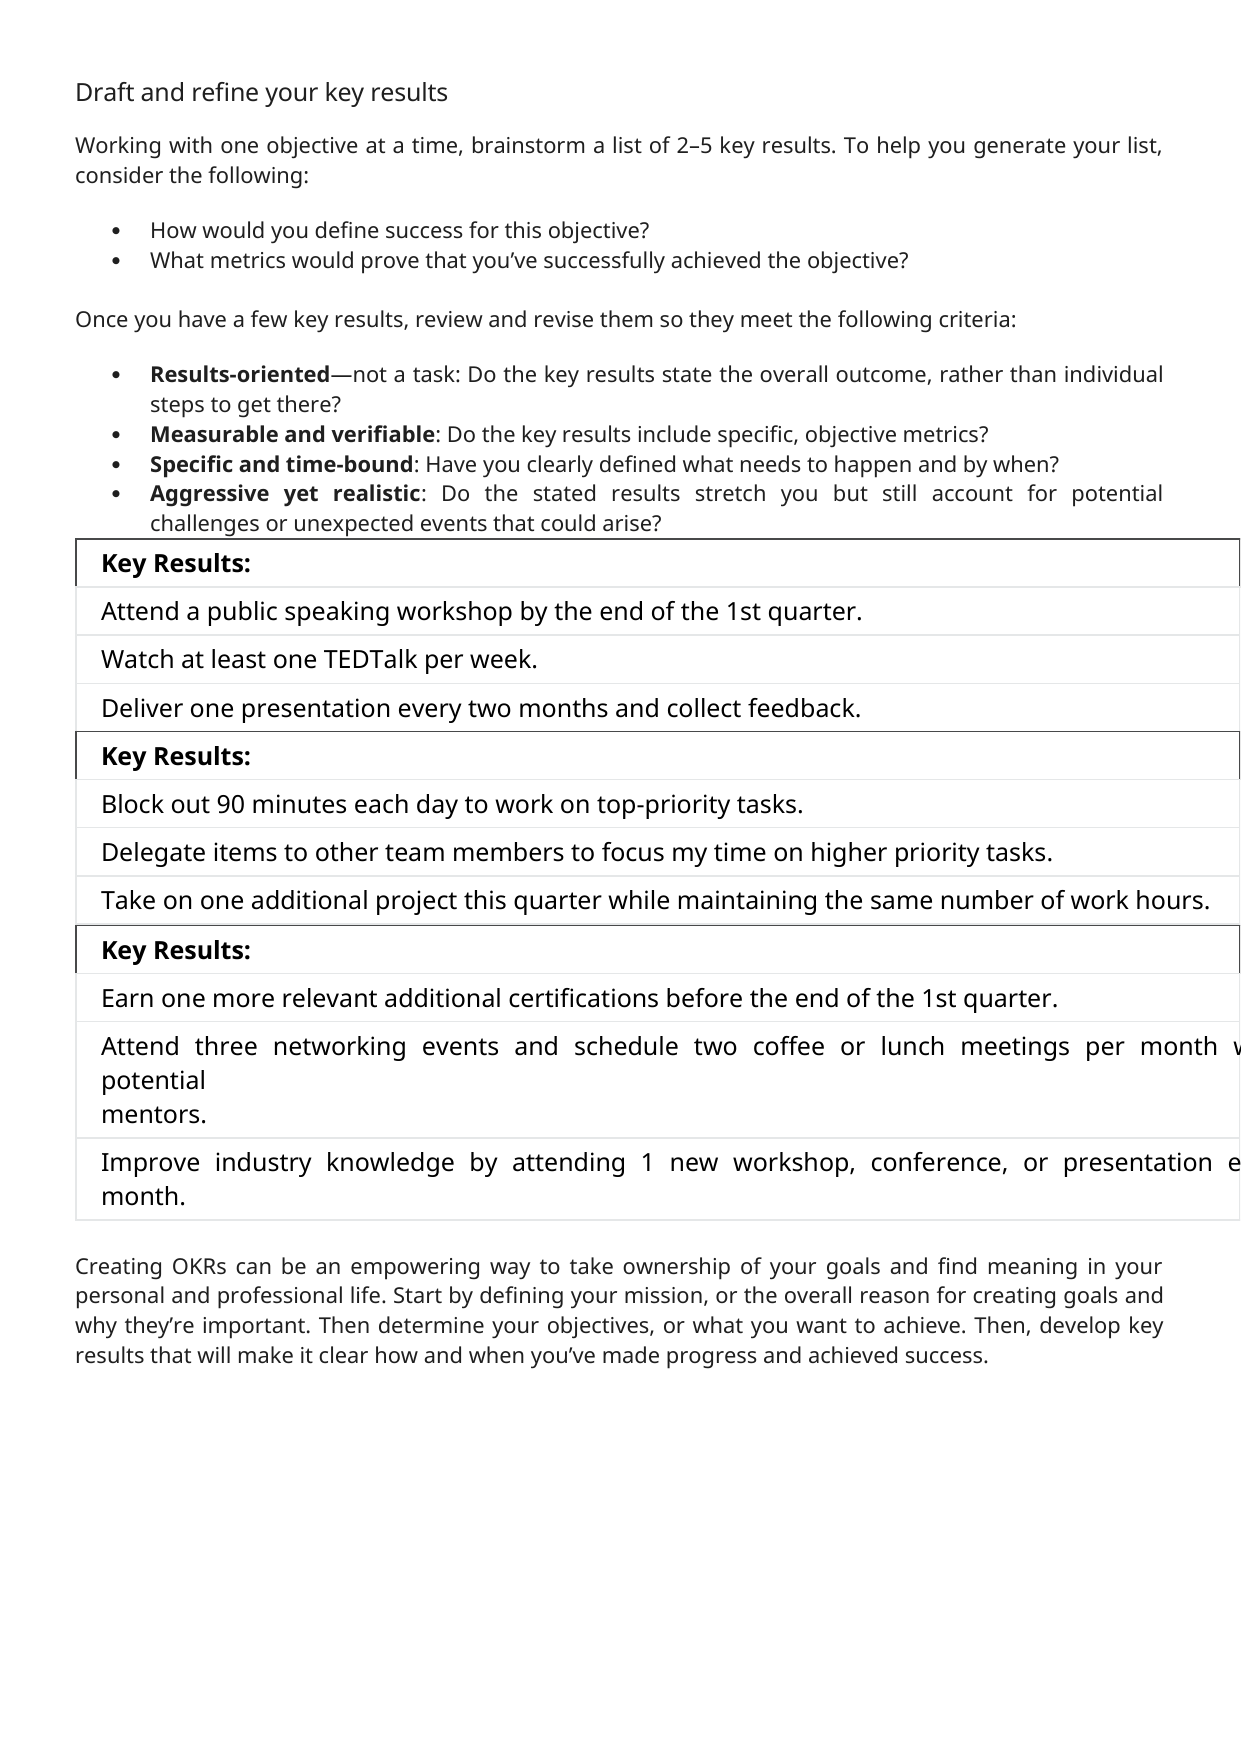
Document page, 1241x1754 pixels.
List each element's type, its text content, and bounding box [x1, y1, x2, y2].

list Specific and time-bound: Have you clearly defined what needs to happen and by when? [112, 449, 1165, 478]
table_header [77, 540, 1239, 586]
list Results-oriented—not a task: Do the key results state the overall outcome, rather than individual steps to get there? [112, 359, 1165, 419]
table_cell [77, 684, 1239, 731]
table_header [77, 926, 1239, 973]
text Working with one objective at a time, brainstorm a list of 2–5 key results. To help you generate your list, consider the following: [75, 131, 1165, 190]
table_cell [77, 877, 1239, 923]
list Aggressive yet realistic: Do the stated results stretch you but still account for potential challenges or unexpected events that could arise? [112, 478, 1165, 538]
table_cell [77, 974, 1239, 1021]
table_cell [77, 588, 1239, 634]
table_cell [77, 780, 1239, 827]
subtitle Draft and refine your key results [75, 75, 1165, 109]
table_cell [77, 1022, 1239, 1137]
text Creating OKRs can be an empowering way to take ownership of your goals and find meaning in your personal and professional life. Start by defining your mission, or the overall reason for creating goals and why they’re important. Then determine your objectives, or what you want to achieve. Then, develop key results that will make it clear how and when you’ve made progress and achieved success. [75, 1221, 1165, 1370]
list Measurable and verifiable: Do the key results include specific, objective metrics? [112, 419, 1165, 449]
list How would you define success for this objective? [112, 215, 1165, 245]
list What metrics would prove that you’ve successfully achieved the objective? [112, 245, 1165, 275]
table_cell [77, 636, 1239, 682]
text Once you have a few key results, review and revise them so they meet the following criteria: [75, 275, 1165, 334]
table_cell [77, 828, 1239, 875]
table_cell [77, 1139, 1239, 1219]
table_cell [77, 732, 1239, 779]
